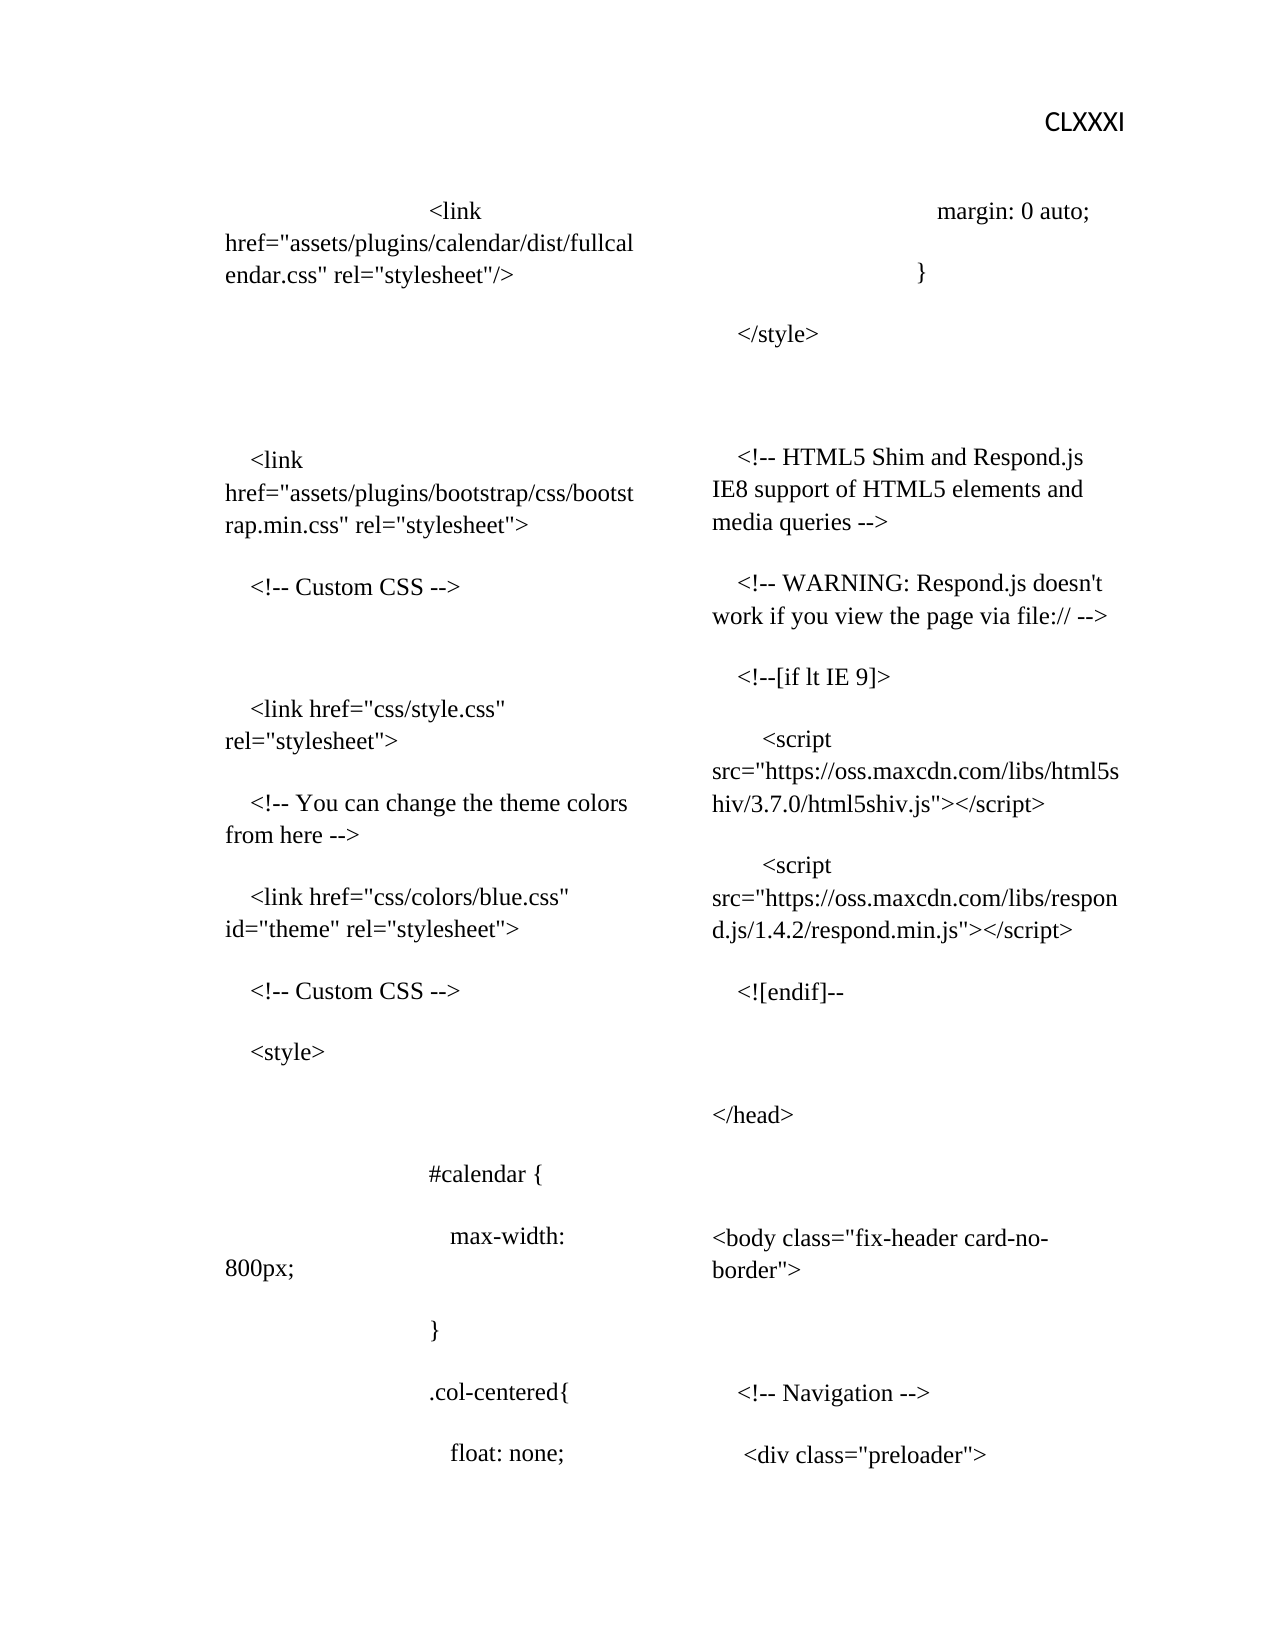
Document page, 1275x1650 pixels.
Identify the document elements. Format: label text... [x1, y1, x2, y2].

text <link href="css/style.css" rel="stylesheet"> [225, 694, 638, 755]
text <!-- HTML5 Shim and Respond.js IE8 support of HTML5 elements and media queries --> [712, 442, 1125, 536]
text margin: 0 auto; [712, 196, 1125, 224]
text <![endif]-- [712, 977, 1125, 1005]
text </style> [712, 319, 1125, 348]
text <!-- Custom CSS --> [225, 976, 638, 1004]
text <script src="https://oss.maxcdn.com/libs/respond.js/1.4.2/respond.min.js"></script> [712, 850, 1125, 944]
text <link href="assets/plugins/bootstrap/css/bootstrap.min.css" rel="stylesheet"> [225, 445, 638, 539]
text <link href="assets/plugins/calendar/dist/fullcalendar.css" rel="stylesheet"/> [225, 196, 638, 289]
text max-width: 800px; [225, 1221, 638, 1282]
text } [712, 257, 1125, 286]
text .col-centered{ [225, 1377, 638, 1405]
text <!--[if lt IE 9]> [712, 662, 1125, 691]
text <!-- You can change the theme colors from here --> [225, 788, 638, 849]
text <div class="preloader"> [712, 1440, 1125, 1469]
text <!-- Custom CSS --> [225, 572, 638, 600]
text <link href="css/colors/blue.css" id="theme" rel="stylesheet"> [225, 882, 638, 943]
text </head> [712, 1100, 1125, 1128]
text <script src="https://oss.maxcdn.com/libs/html5shiv/3.7.0/html5shiv.js"></script> [712, 724, 1125, 817]
text } [225, 1315, 638, 1344]
text float: none; [225, 1438, 638, 1467]
text <!-- Navigation --> [712, 1378, 1125, 1407]
text <style> [225, 1037, 638, 1066]
text <body class="fix-header card-no-border"> [712, 1223, 1125, 1284]
text #calendar { [225, 1159, 638, 1188]
text <!-- WARNING: Respond.js doesn't work if you view the page via file:// --> [712, 568, 1125, 629]
